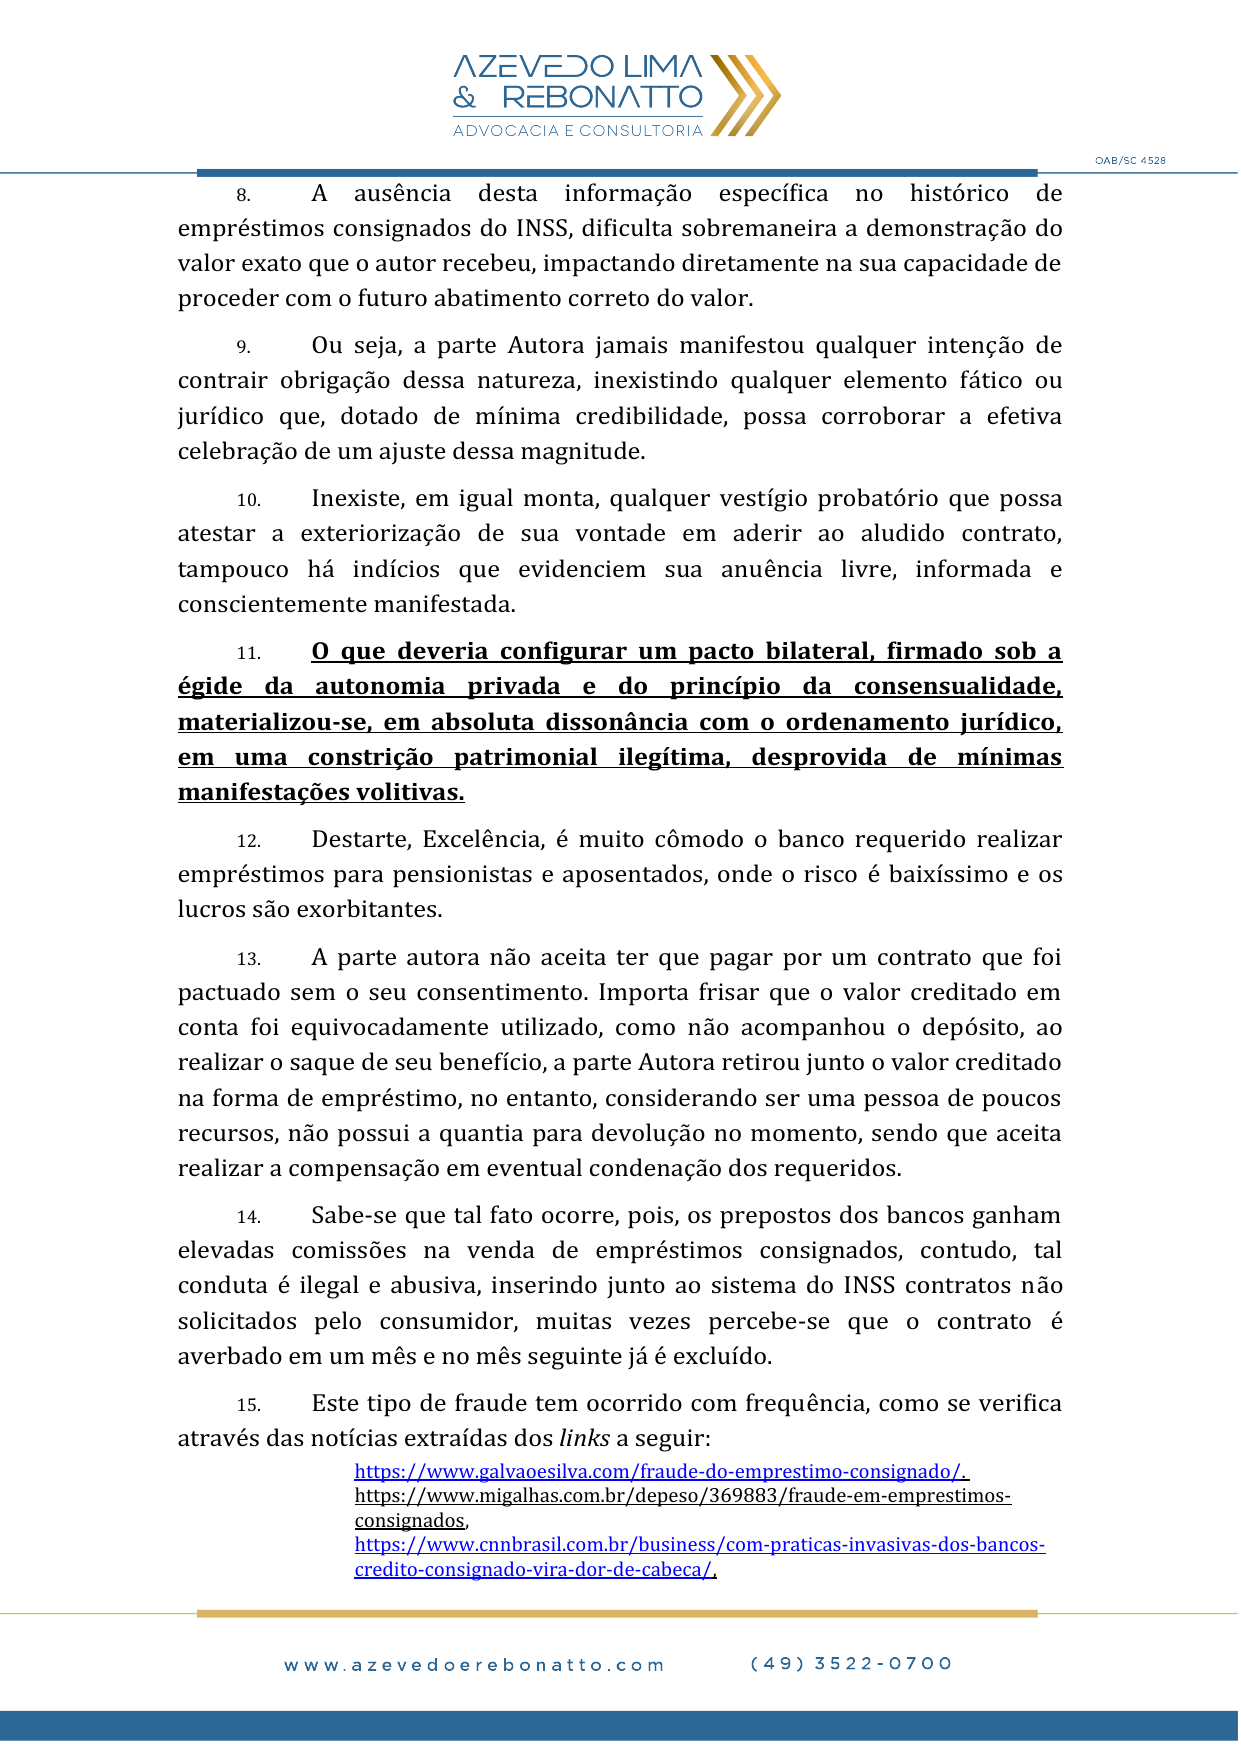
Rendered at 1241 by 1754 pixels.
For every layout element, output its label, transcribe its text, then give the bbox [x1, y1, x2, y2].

list O que deveria configurar um pacto bilateral, firmado sob a égide da autonomia privada e do princípio da consensualidade, materializou-se, em absoluta dissonância com o ordenamento jurídico, em uma constrição patrimonial ilegítima, desprovida de mínimas manifestações volitivas. [177, 697, 1063, 732]
list A ausência desta informação específica no histórico de empréstimos consignados do INSS, dificulta sobremaneira a demonstração do valor exato que o autor recebeu, impactando diretamente na sua capacidade de proceder com o futuro abatimento correto do valor. [177, 177, 1063, 312]
list Este tipo de fraude tem ocorrido com frequência, como se verifica através das notícias extraídas dos links a seguir: [177, 1388, 1063, 1452]
text https://www.migalhas.com.br/depeso/369883/fraude-em-emprestimos-consignados, [354, 1483, 1063, 1532]
list A parte autora não aceita ter que pagar por um contrato que foi pactuado sem o seu consentimento. Importa frisar que o valor creditado em conta foi equivocadamente utilizado, como não acompanhou o depósito, ao realizar o saque de seu benefício, a parte Autora retirou junto o valor creditado na forma de empréstimo, no entanto, considerando ser uma pessoa de poucos recursos, não possui a quantia para devolução no momento, sendo que aceita realizar a compensação em eventual condenação dos requeridos. [177, 942, 1063, 1182]
list O que deveria configurar um pacto bilateral, firmado sob a égide da autonomia privada e do princípio da consensualidade, materializou-se, em absoluta dissonância com o ordenamento jurídico, em uma constrição patrimonial ilegítima, desprovida de mínimas manifestações volitivas. [177, 768, 1063, 806]
list O que deveria configurar um pacto bilateral, firmado sob a égide da autonomia privada e do princípio da consensualidade, materializou-se, em absoluta dissonância com o ordenamento jurídico, em uma constrição patrimonial ilegítima, desprovida de mínimas manifestações volitivas. [177, 733, 1063, 767]
picture [0, 0, 1238, 1741]
list Ou seja, a parte Autora jamais manifestou qualquer intenção de contrair obrigação dessa natureza, inexistindo qualquer elemento fático ou jurídico que, dotado de mínima credibilidade, possa corroborar a efetiva celebração de um ajuste dessa magnitude. [177, 330, 1063, 465]
list O que deveria configurar um pacto bilateral, firmado sob a égide da autonomia privada e do princípio da consensualidade, materializou-se, em absoluta dissonância com o ordenamento jurídico, em uma constrição patrimonial ilegítima, desprovida de mínimas manifestações volitivas. [177, 636, 1063, 696]
text https://www.galvaoesilva.com/fraude-do-emprestimo-consignado/. [354, 1458, 1063, 1483]
list Inexiste, em igual monta, qualquer vestígio probatório que possa atestar a exteriorização de sua vontade em aderir ao aludido contrato, tampouco há indícios que evidenciem sua anuência livre, informada e conscientemente manifestada. [177, 483, 1063, 618]
text https://www.cnnbrasil.com.br/business/com-praticas-invasivas-dos-bancos-credito-consignado-vira-dor-de-cabeca/, [354, 1532, 1063, 1581]
list Destarte, Excelência, é muito cômodo o banco requerido realizar empréstimos para pensionistas e aposentados, onde o risco é baixíssimo e os lucros são exorbitantes. [177, 824, 1063, 923]
list Sabe-se que tal fato ocorre, pois, os prepostos dos bancos ganham elevadas comissões na venda de empréstimos consignados, contudo, tal conduta é ilegal e abusiva, inserindo junto ao sistema do INSS contratos não solicitados pelo consumidor, muitas vezes percebe-se que o contrato é averbado em um mês e no mês seguinte já é excluído. [177, 1200, 1063, 1370]
